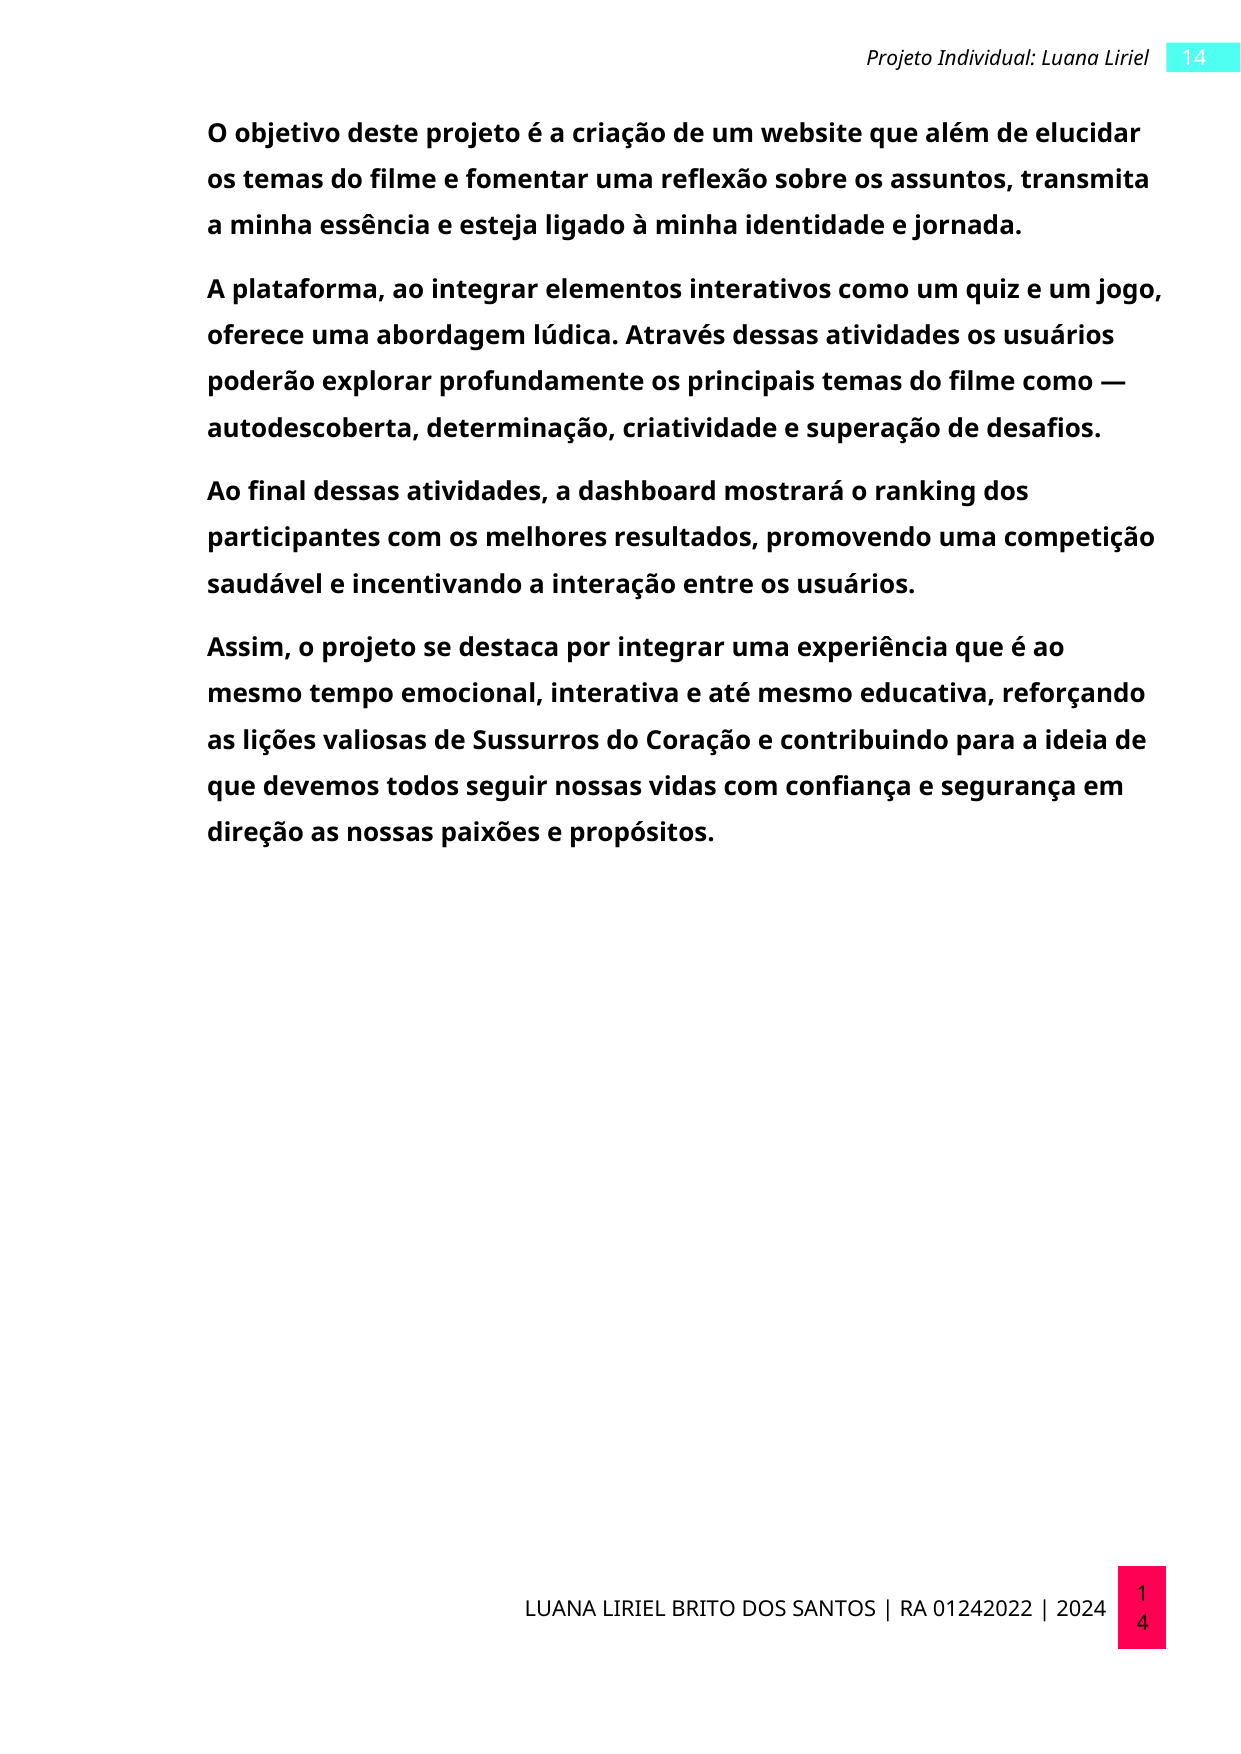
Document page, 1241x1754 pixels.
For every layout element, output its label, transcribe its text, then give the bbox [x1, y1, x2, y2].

text O objetivo deste projeto é a criação de um website que além de elucidar os temas do filme e fomentar uma reflexão sobre os assuntos, transmita a minha essência e esteja ligado à minha identidade e jornada. [207, 115, 1166, 242]
text A plataforma, ao integrar elementos interativos como um quiz e um jogo, oferece uma abordagem lúdica. Através dessas atividades os usuários poderão explorar profundamente os principais temas do filme como — autodescoberta, determinação, criatividade e superação de desafios. [207, 271, 1166, 445]
text Ao final dessas atividades, a dashboard mostrará o ranking dos participantes com os melhores resultados, promovendo uma competição saudável e incentivando a interação entre os usuários. [207, 473, 1166, 601]
text Assim, o projeto se destaca por integrar uma experiência que é ao mesmo tempo emocional, interativa e até mesmo educativa, reforçando as lições valiosas de Sussurros do Coração e contribuindo para a ideia de que devemos todos seguir nossas vidas com confiança e segurança em direção as nossas paixões e propósitos. [207, 629, 1166, 849]
